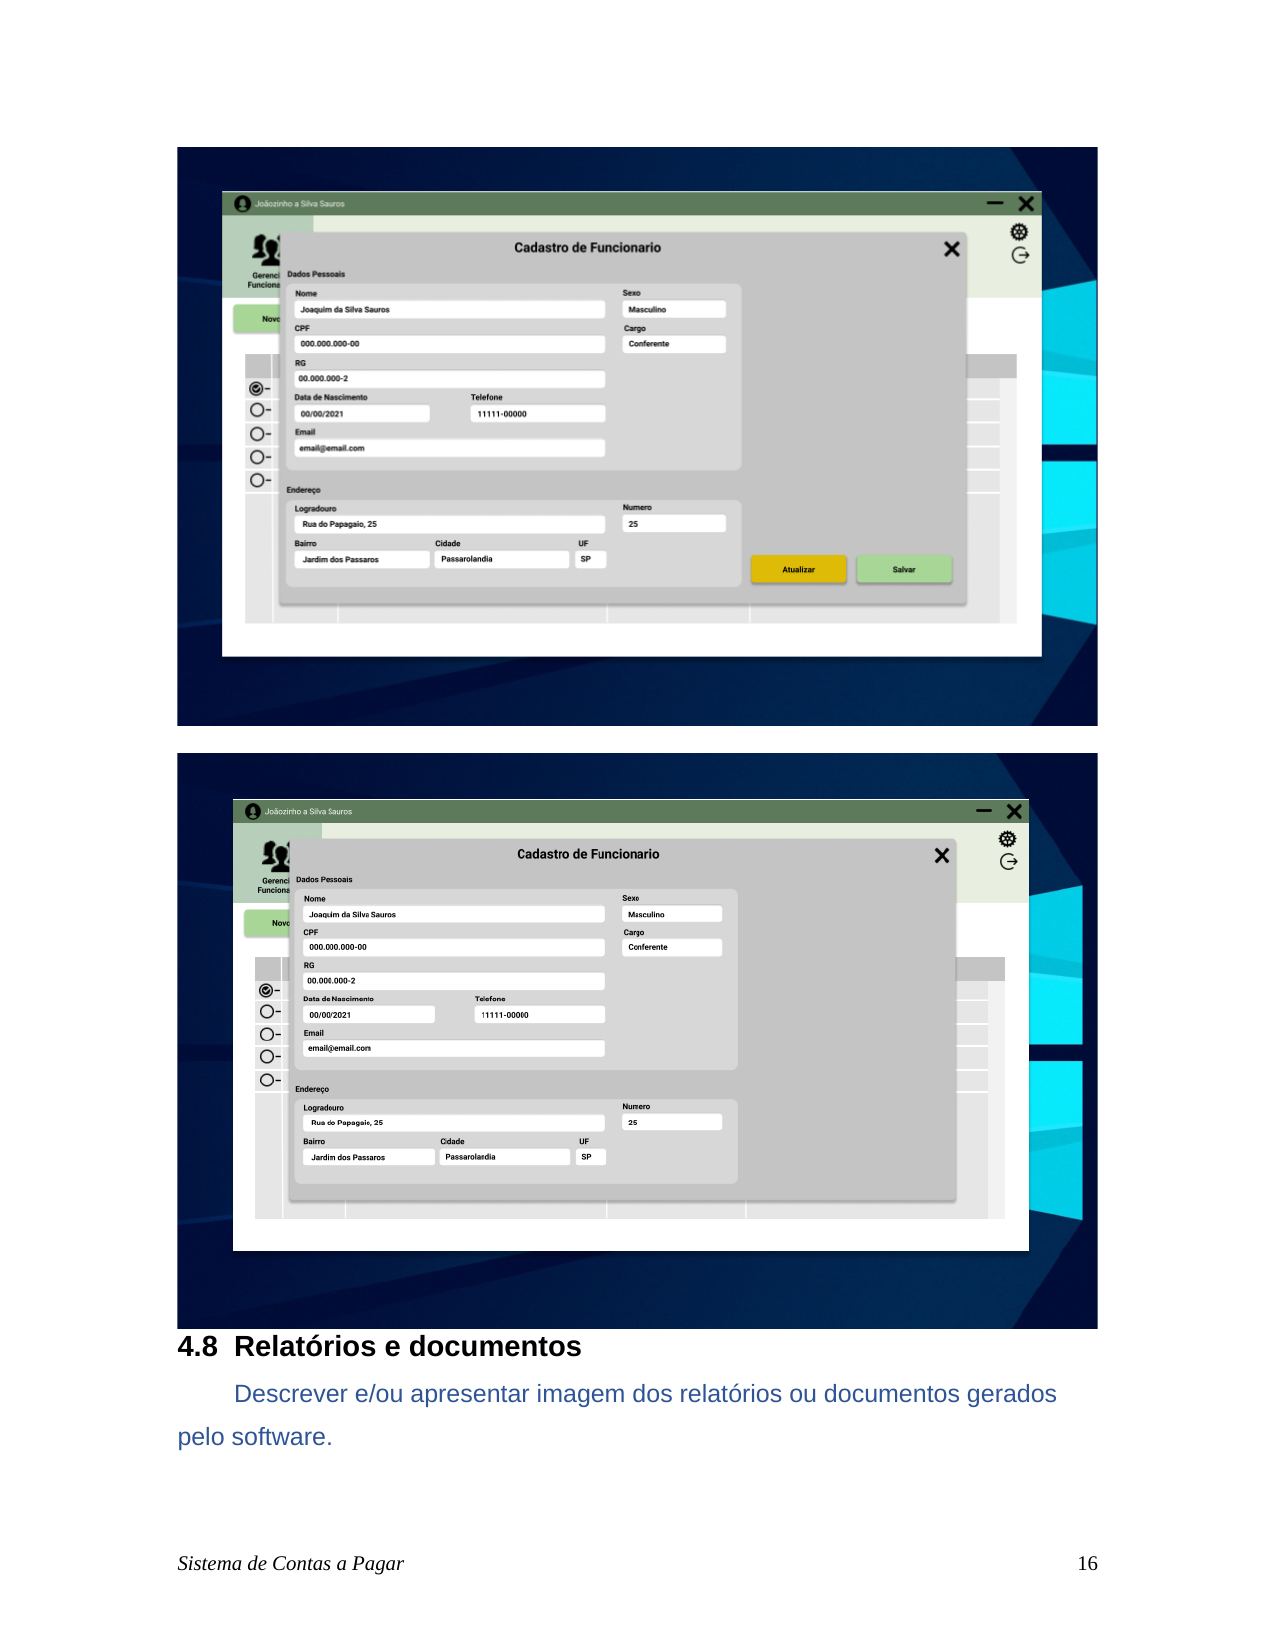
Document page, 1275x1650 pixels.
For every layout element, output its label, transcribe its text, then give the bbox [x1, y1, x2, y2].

picture [177, 147, 1098, 726]
title Descrever e/ou apresentar imagem dos relatórios ou documentos gerados pelo software. [177, 1379, 1098, 1451]
picture [177, 753, 1098, 1329]
title 4.8 Relatórios e documentos [177, 1329, 1098, 1362]
